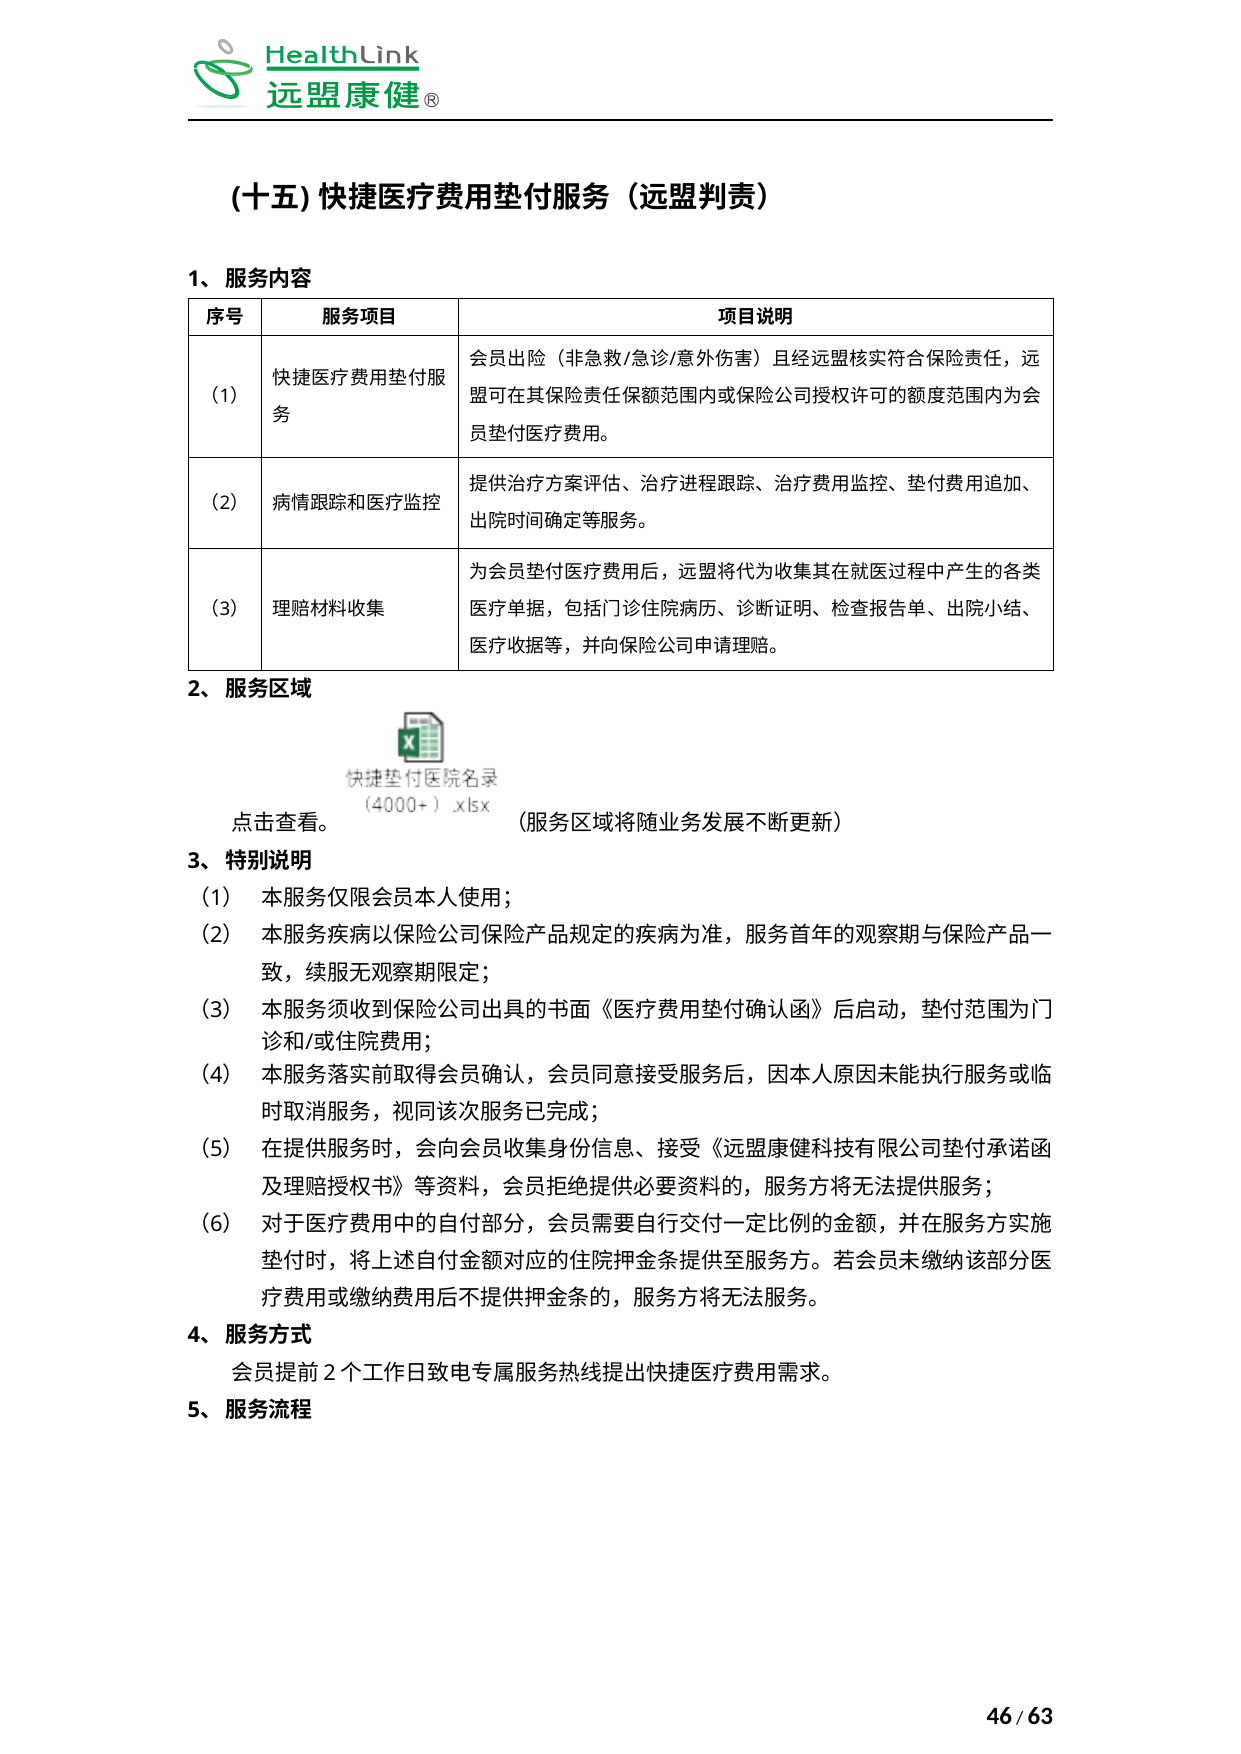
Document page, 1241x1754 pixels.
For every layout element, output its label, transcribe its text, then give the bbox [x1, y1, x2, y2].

picture [187, 29, 447, 118]
list 服务内容 [187, 260, 1053, 293]
table_cell 快捷医疗费用垫付服务 [262, 336, 458, 457]
list 服务区域 [187, 671, 1053, 703]
table_cell 提供治疗方案评估、治疗进程跟踪、治疗费用监控、垫付费用追加、出院时间确定等服务。 [459, 458, 1053, 547]
table_header 服务项目 [262, 299, 458, 335]
text 点击查看。（服务区域将随业务发展不断更新） [187, 708, 1053, 838]
list 会员提前2个工作日致电专属服务热线提出快捷医疗费用需求。 [231, 1354, 1053, 1387]
list 本服务疾病以保险公司保险产品规定的疾病为准，服务首年的观察期与保险产品一致，续服无观察期限定； [188, 917, 1053, 987]
subtitle 快捷医疗费用垫付服务（远盟判责） [231, 162, 1053, 227]
table_header 序号 [189, 299, 261, 335]
table_cell 会员出险（非急救/急诊/意外伤害）且经远盟核实符合保险责任，远盟可在其保险责任保额范围内或保险公司授权许可的额度范围内为会员垫付医疗费用。 [459, 336, 1053, 457]
table_cell （2） [189, 458, 261, 547]
table_cell （1） [189, 336, 261, 457]
table_cell 为会员垫付医疗费用后，远盟将代为收集其在就医过程中产生的各类医疗单据，包括门诊住院病历、诊断证明、检查报告单、出院小结、医疗收据等，并向保险公司申请理赔。 [459, 549, 1053, 670]
list 本服务仅限会员本人使用； [188, 880, 1053, 912]
table_header 项目说明 [459, 299, 1053, 335]
list 本服务须收到保险公司出具的书面《医疗费用垫付确认函》后启动，垫付范围为门诊和/或住院费用； [188, 991, 1053, 1056]
list 对于医疗费用中的自付部分，会员需要自行交付一定比例的金额，并在服务方实施垫付时，将上述自付金额对应的住院押金条提供至服务方。若会员未缴纳该部分医疗费用或缴纳费用后不提供押金条的，服务方将无法服务。 [188, 1205, 1053, 1312]
list 特别说明 [187, 843, 1053, 875]
list 服务流程 [187, 1392, 1053, 1424]
table_cell （3） [189, 549, 261, 670]
table_cell 理赔材料收集 [262, 549, 458, 670]
table_cell 病情跟踪和医疗监控 [262, 458, 458, 547]
list 服务方式 [187, 1317, 1053, 1350]
list 本服务落实前取得会员确认，会员同意接受服务后，因本人原因未能执行服务或临时取消服务，视同该次服务已完成； [188, 1056, 1053, 1126]
list 在提供服务时，会向会员收集身份信息、接受《远盟康健科技有限公司垫付承诺函及理赔授权书》等资料，会员拒绝提供必要资料的，服务方将无法提供服务； [188, 1131, 1053, 1201]
